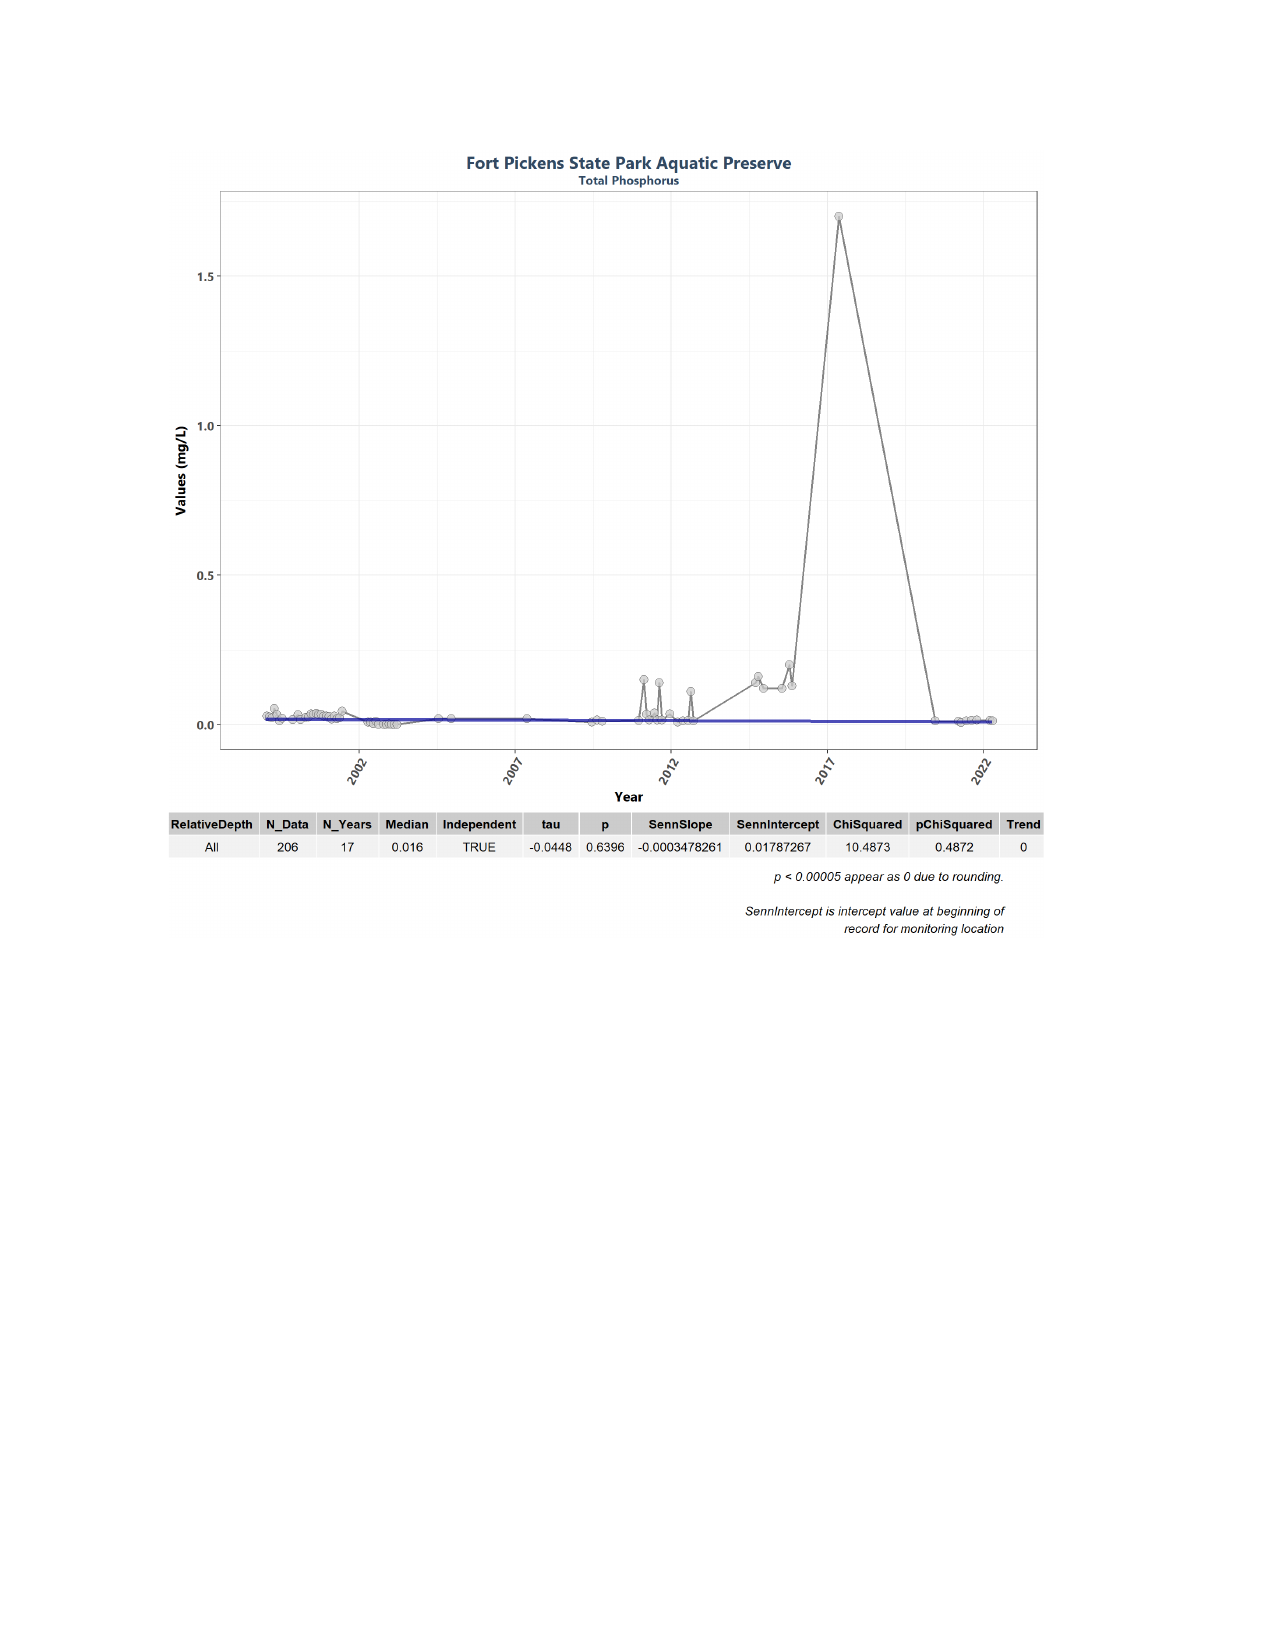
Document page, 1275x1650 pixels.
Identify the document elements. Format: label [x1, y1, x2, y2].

picture [168, 150, 1044, 938]
